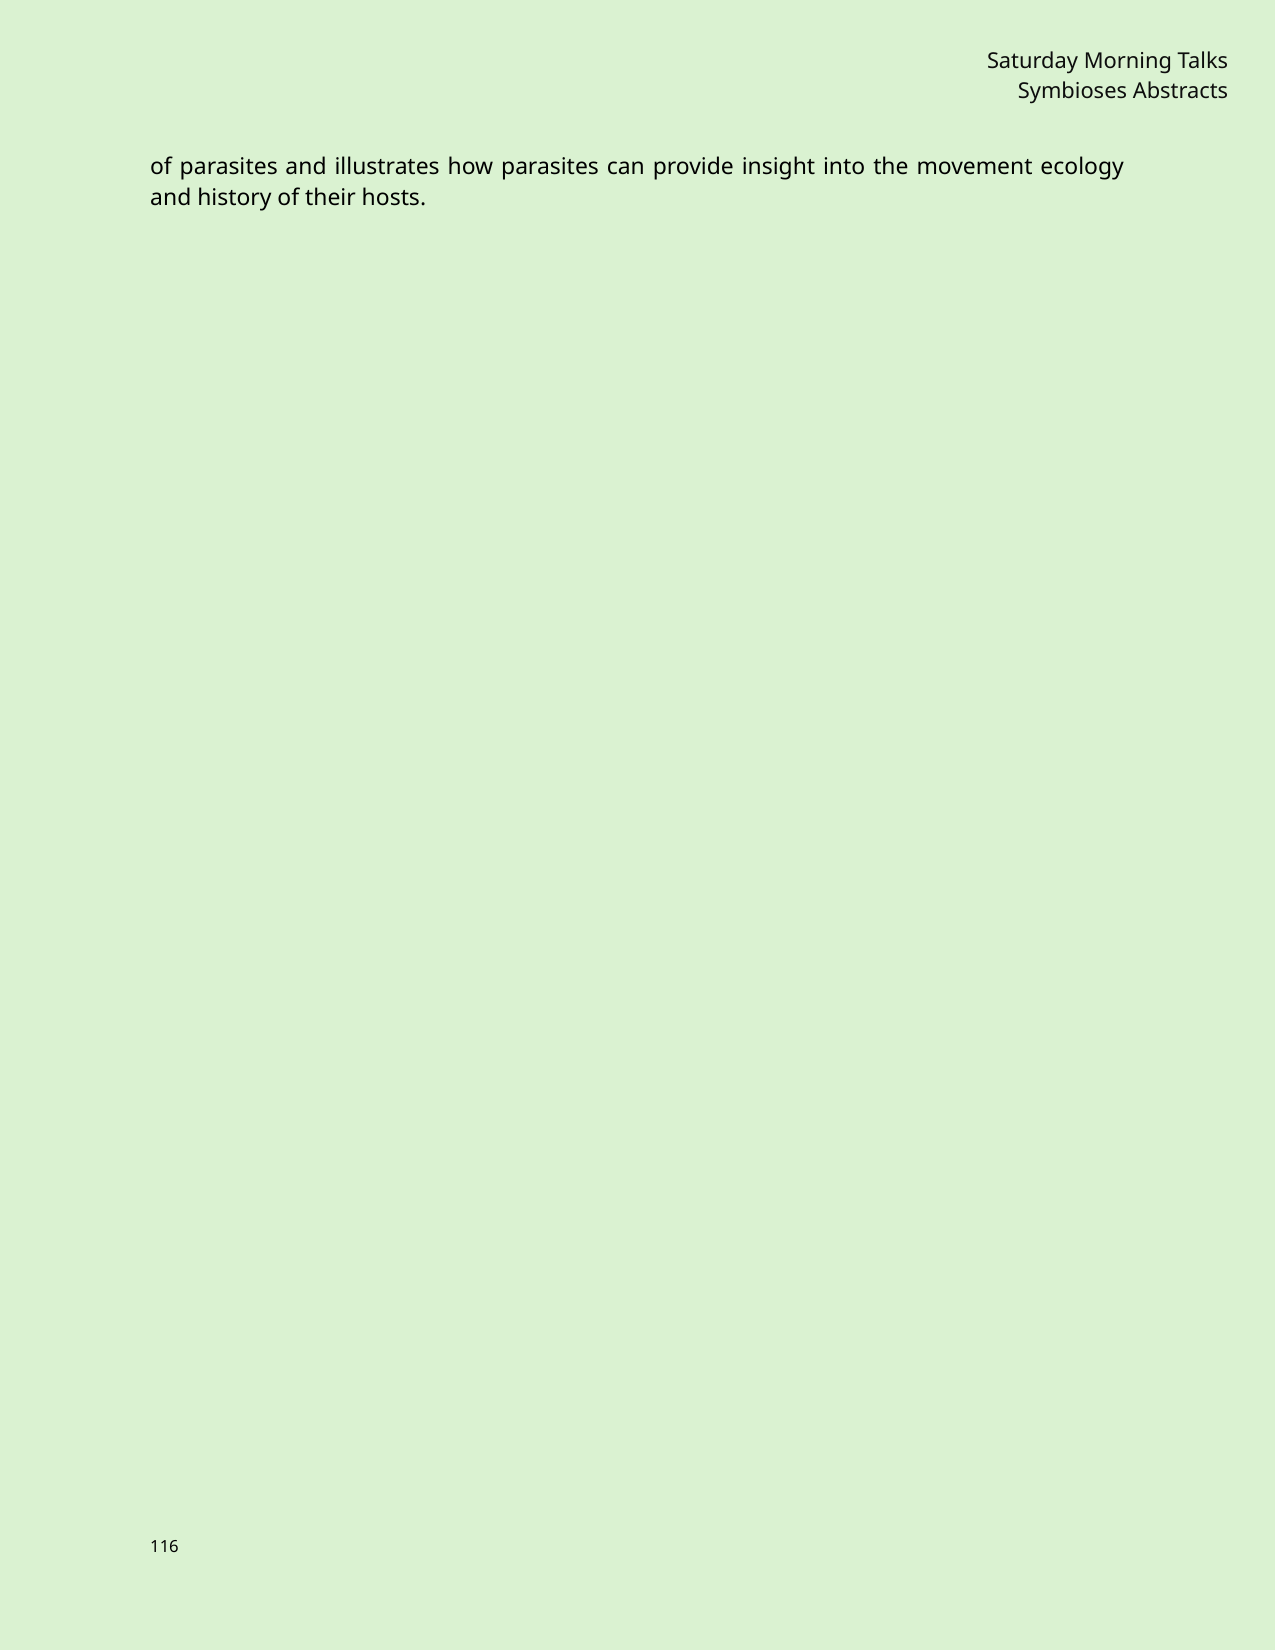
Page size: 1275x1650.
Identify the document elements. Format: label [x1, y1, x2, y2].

text [150, 150, 1125, 212]
